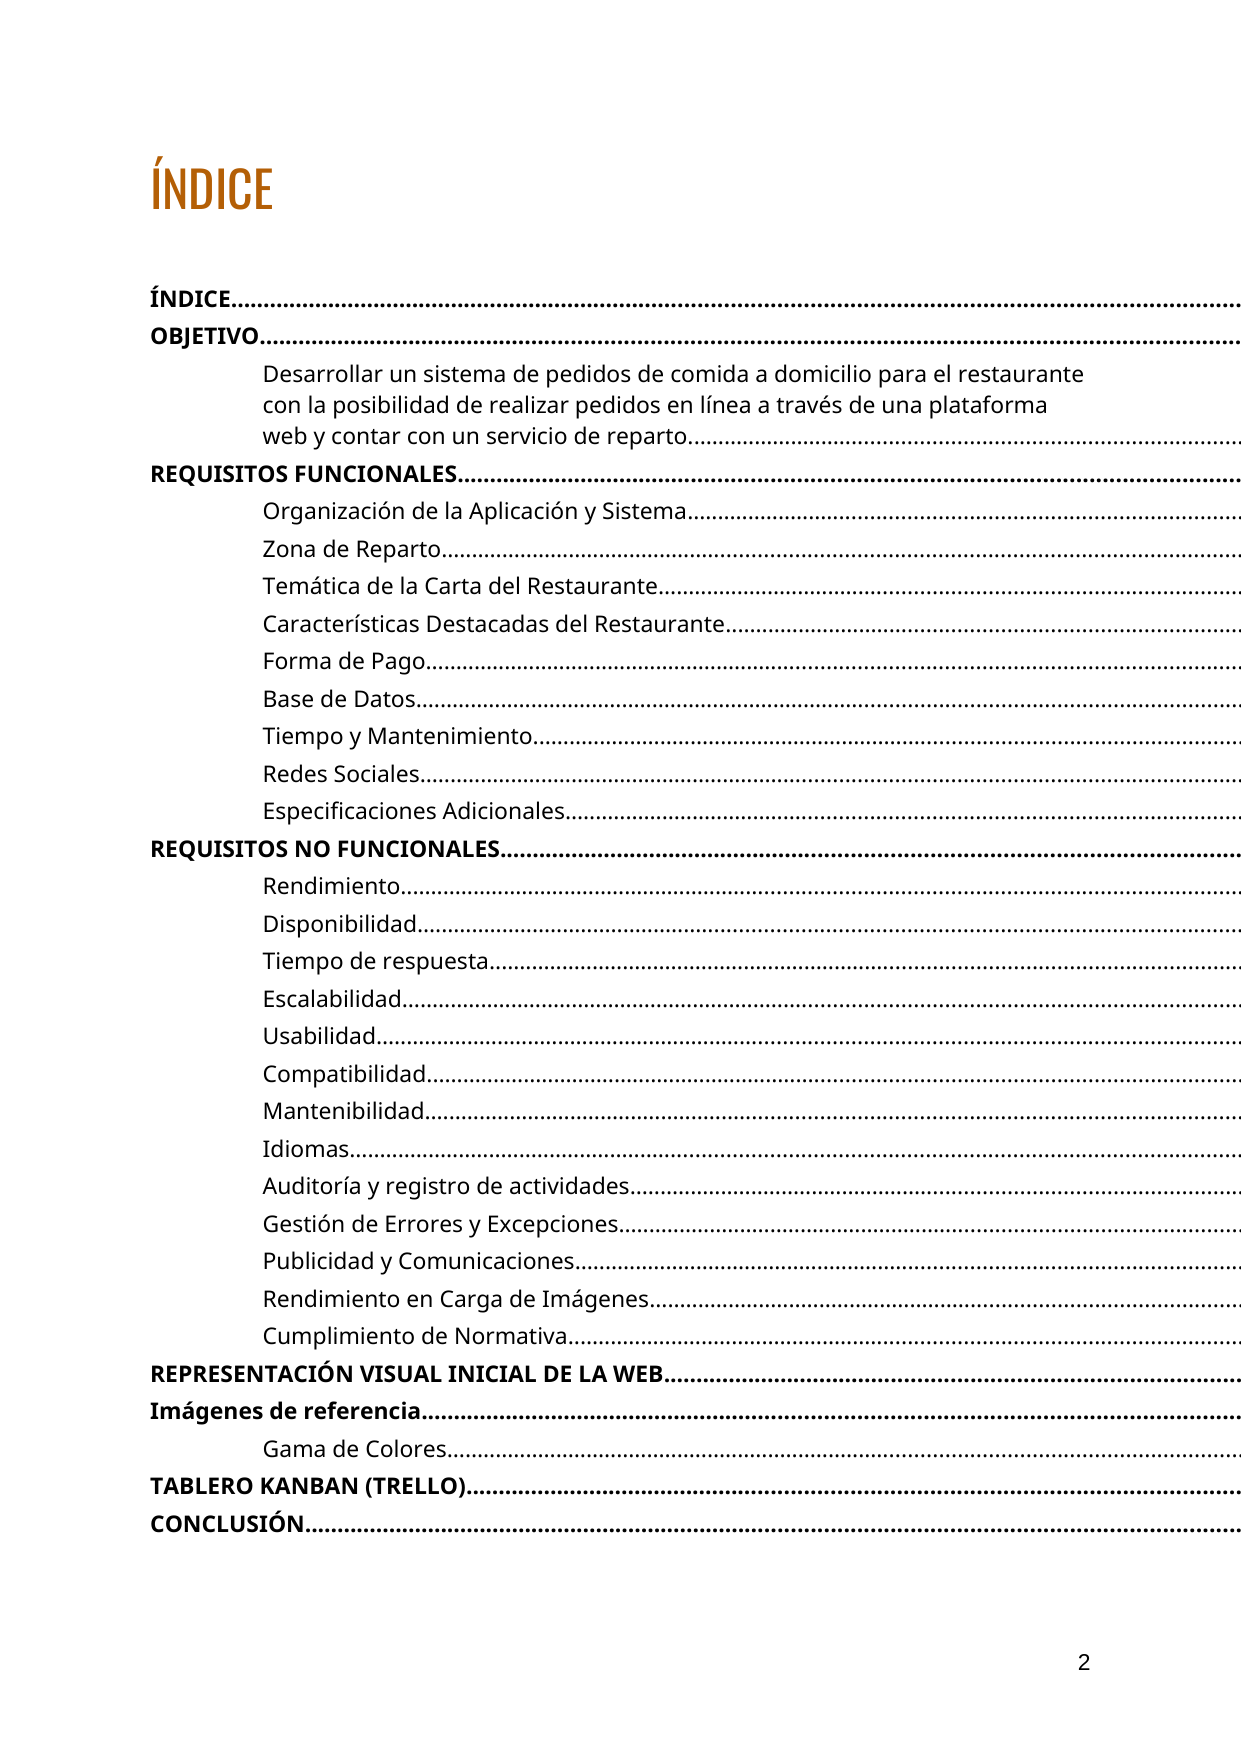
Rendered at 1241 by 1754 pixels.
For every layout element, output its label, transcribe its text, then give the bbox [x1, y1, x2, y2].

subtitle ÍNDICE [150, 150, 1090, 224]
